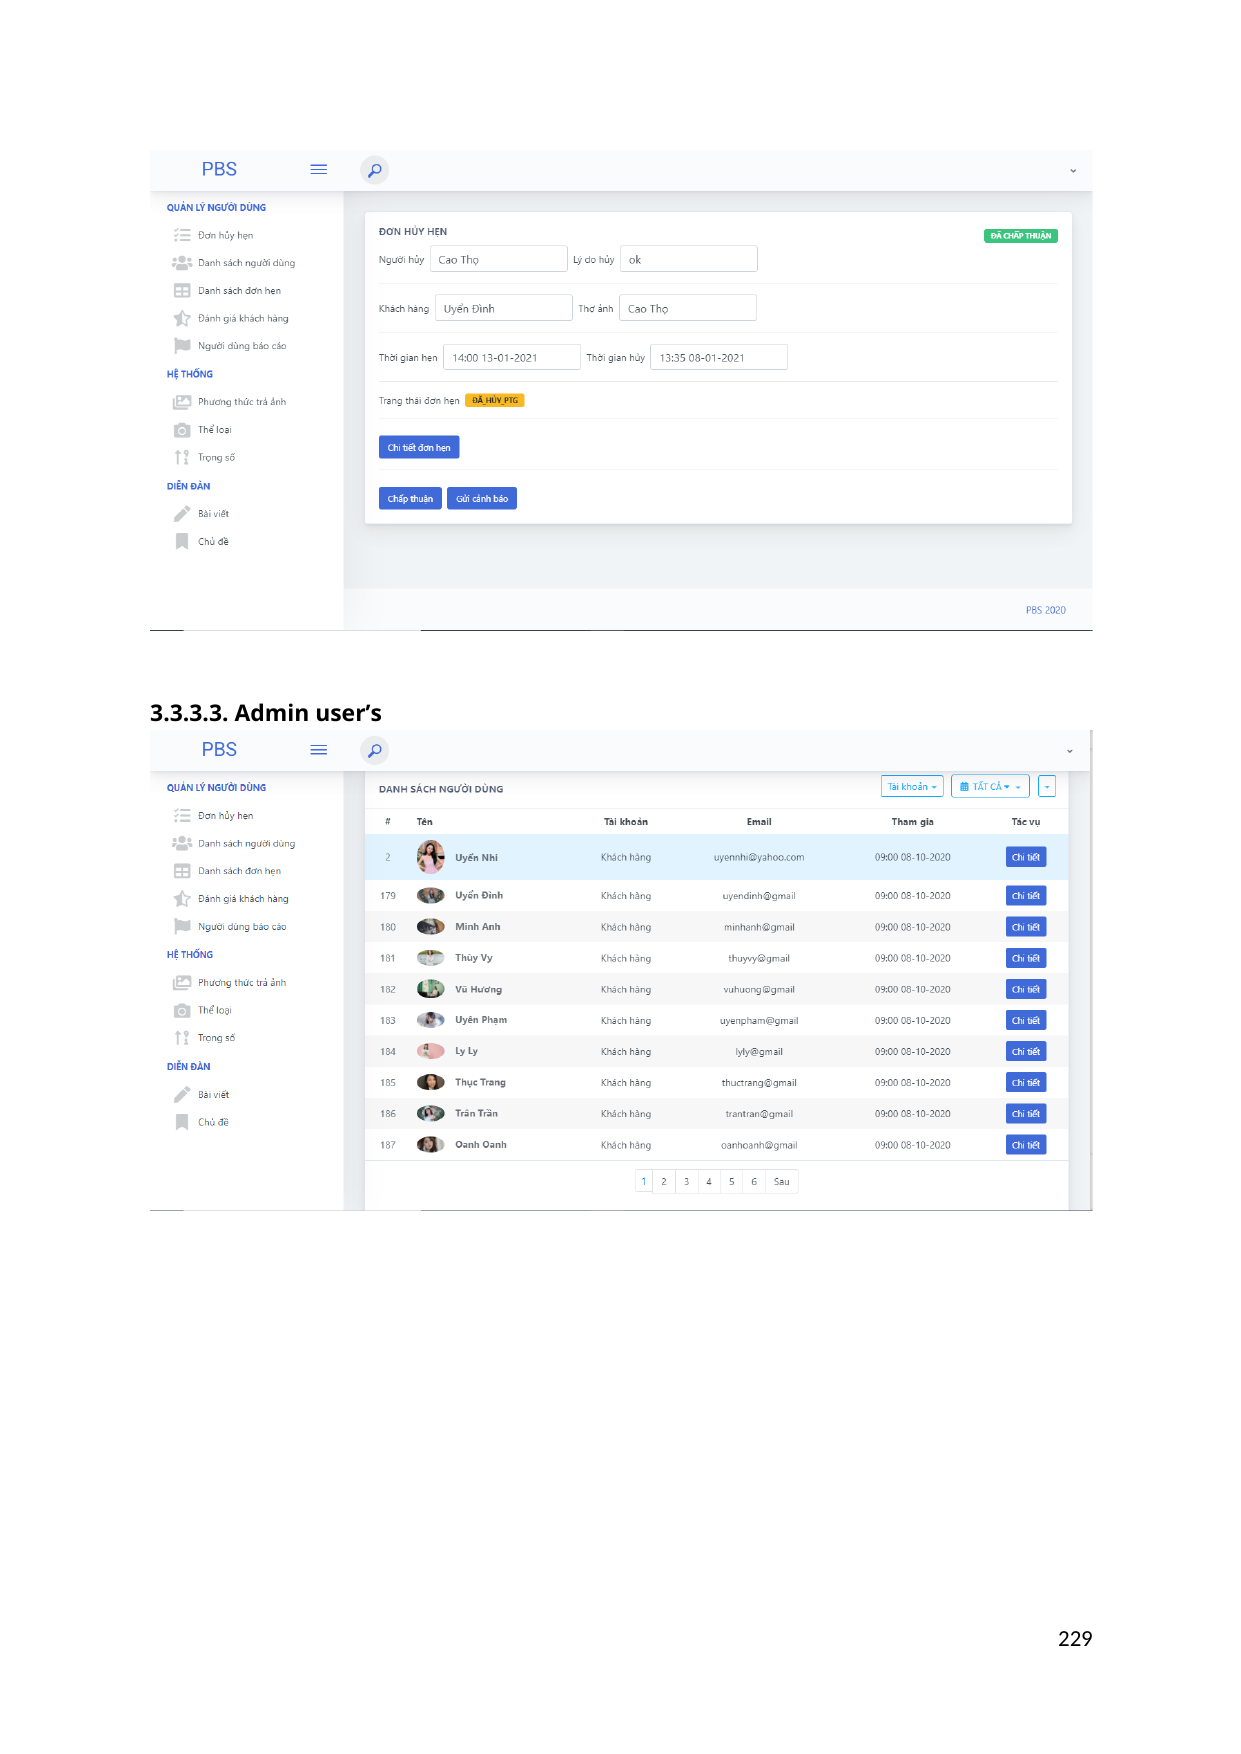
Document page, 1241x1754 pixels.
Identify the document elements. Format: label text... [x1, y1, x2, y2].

picture [150, 150, 1093, 631]
subtitle 3.3.3.3. Admin user’s [150, 697, 1093, 728]
picture [150, 730, 1093, 1211]
